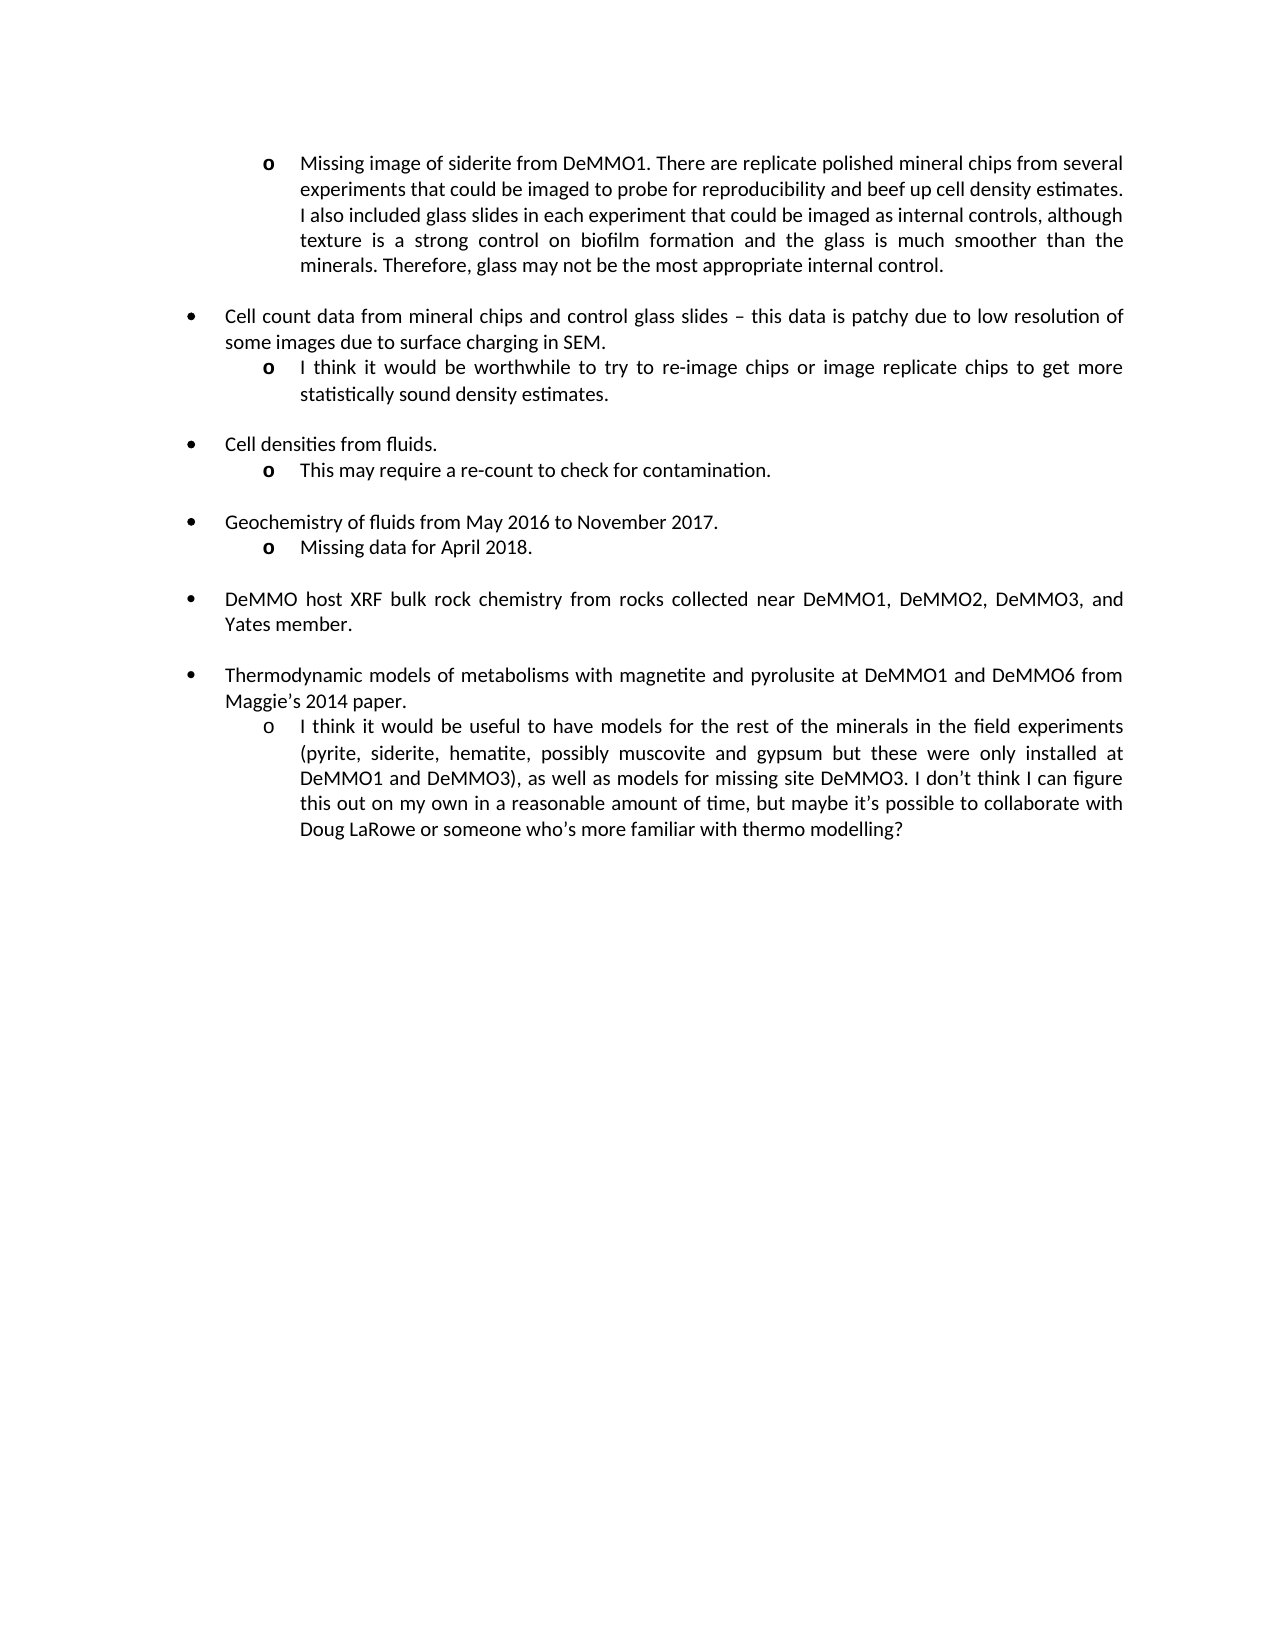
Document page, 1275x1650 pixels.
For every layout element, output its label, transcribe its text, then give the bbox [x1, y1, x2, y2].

list DeMMO host XRF bulk rock chemistry from rocks collected near DeMMO1, DeMMO2, DeMMO3, and Yates member. [187, 586, 1125, 637]
list Cell count data from mineral chips and control glass slides – this data is patchy due to low resolution of some images due to surface charging in SEM. [187, 303, 1125, 354]
list Geochemistry of fluids from May 2016 to November 2017. [187, 509, 1125, 534]
list I think it would be useful to have models for the rest of the minerals in the field experiments (pyrite, siderite, hematite, possibly muscovite and gypsum but these were only installed at DeMMO1 and DeMMO3), as well as models for missing site DeMMO3. I don’t think I can figure this out on my own in a reasonable amount of time, but maybe it’s possible to collaborate with Doug LaRowe or someone who’s more familiar with thermo modelling? [262, 713, 1125, 841]
list Cell densities from fluids. [187, 432, 1125, 457]
list I think it would be worthwhile to try to re-image chips or image replicate chips to get more statistically sound density estimates. [262, 354, 1125, 406]
list Missing image of siderite from DeMMO1. There are replicate polished mineral chips from several experiments that could be imaged to probe for reproducibility and beef up cell density estimates. I also included glass slides in each experiment that could be imaged as internal controls, although texture is a strong control on biofilm formation and the glass is much smoother than the minerals. Therefore, glass may not be the most appropriate internal control. [262, 150, 1125, 278]
list Thermodynamic models of metabolisms with magnetite and pyrolusite at DeMMO1 and DeMMO6 from Maggie’s 2014 paper. [187, 662, 1125, 713]
list This may require a re-count to check for contamination. [262, 457, 1125, 483]
list Missing data for April 2018. [262, 534, 1125, 561]
